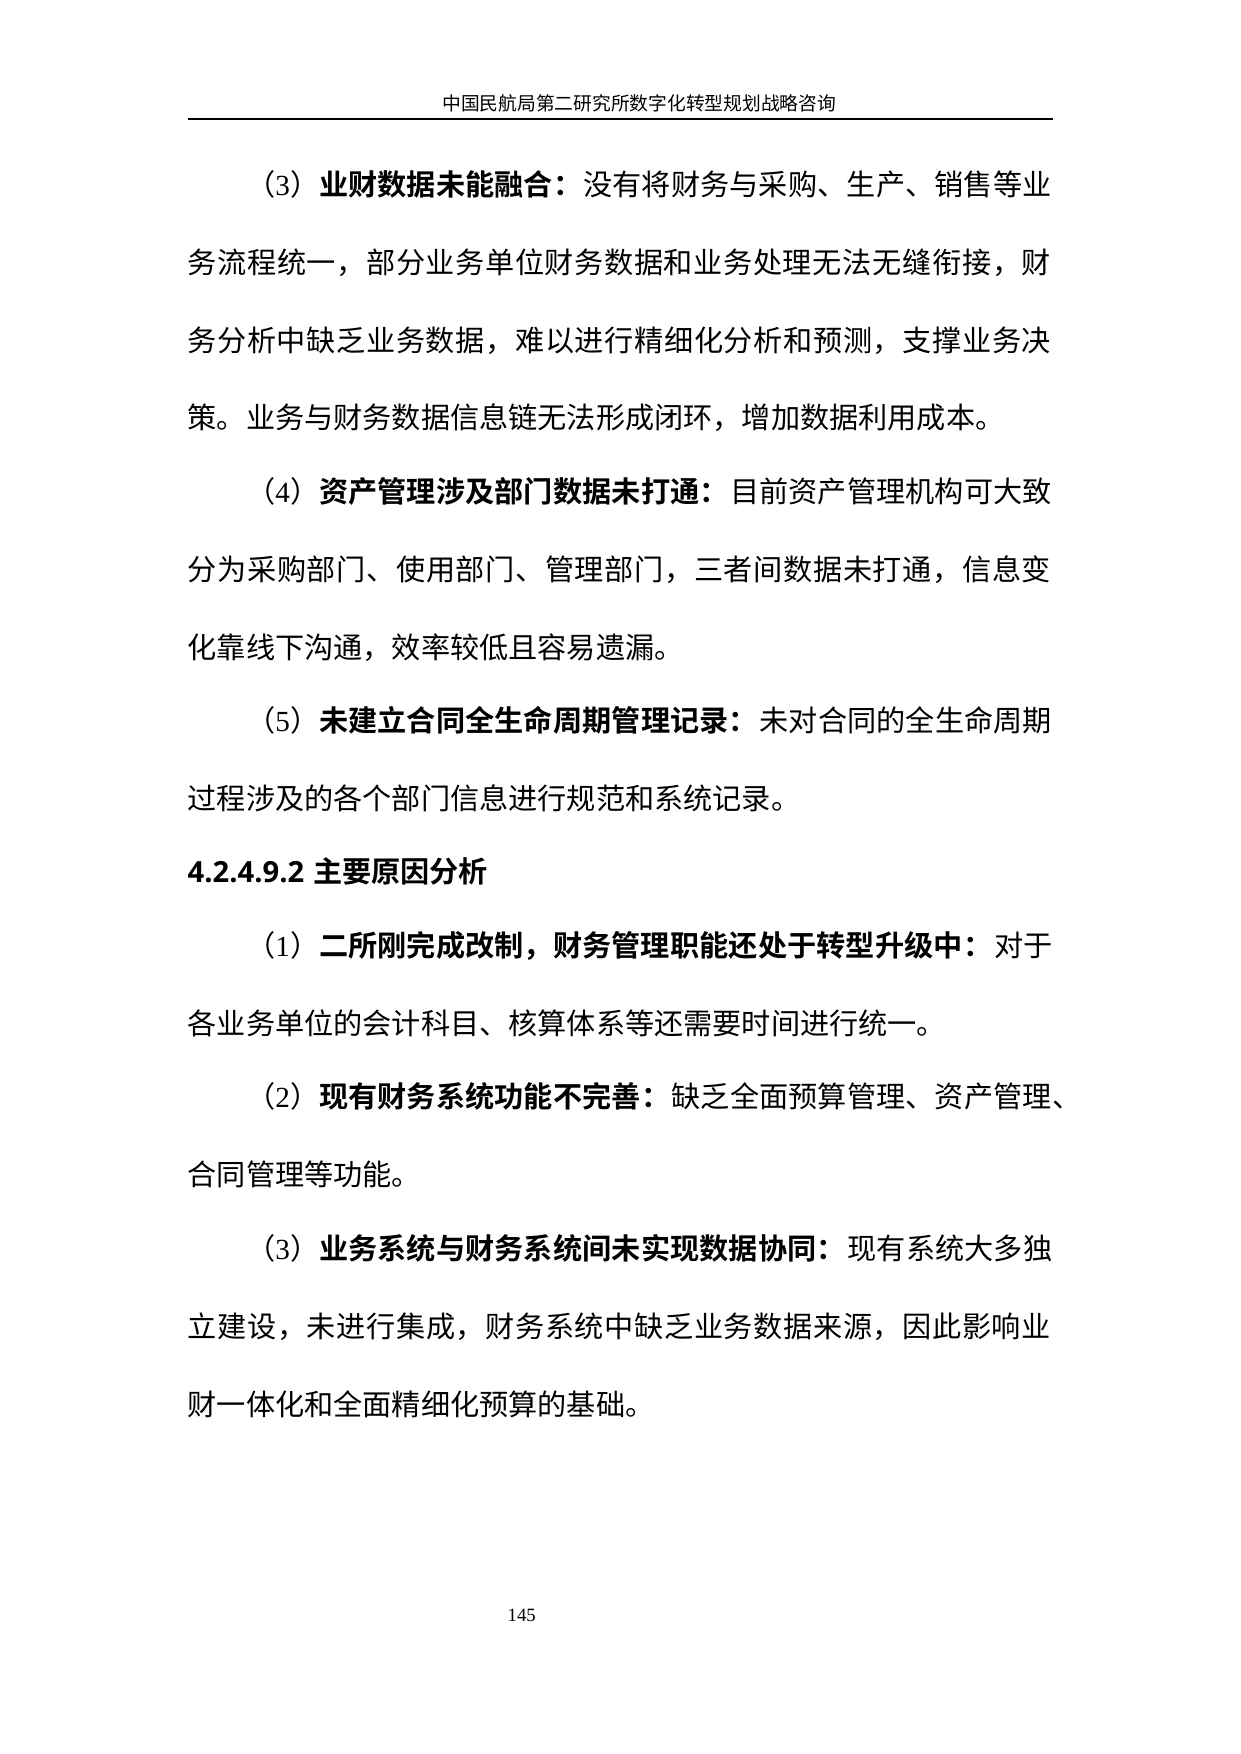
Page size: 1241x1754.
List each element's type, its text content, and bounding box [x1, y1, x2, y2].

list 业务系统与财务系统间未实现数据协同：现有系统大多独立建设，未进行集成，财务系统中缺乏业务数据来源，因此影响业财一体化和全面精细化预算的基础。 [187, 1214, 1053, 1435]
list 未建立合同全生命周期管理记录：未对合同的全生命周期过程涉及的各个部门信息进行规范和系统记录。 [187, 686, 1053, 829]
list 业财数据未能融合：没有将财务与采购、生产、销售等业务流程统一，部分业务单位财务数据和业务处理无法无缝衔接，财务分析中缺乏业务数据，难以进行精细化分析和预测，支撑业务决策。业务与财务数据信息链无法形成闭环，增加数据利用成本。 [187, 150, 1053, 449]
list 资产管理涉及部门数据未打通：目前资产管理机构可大致分为采购部门、使用部门、管理部门，三者间数据未打通，信息变化靠线下沟通，效率较低且容易遗漏。 [187, 457, 1053, 678]
list 二所刚完成改制，财务管理职能还处于转型升级中：对于各业务单位的会计科目、核算体系等还需要时间进行统一。 [187, 911, 1053, 1054]
list 现有财务系统功能不完善：缺乏全面预算管理、资产管理、合同管理等功能。 [187, 1063, 1053, 1206]
subtitle 主要原因分析 [187, 838, 1053, 903]
